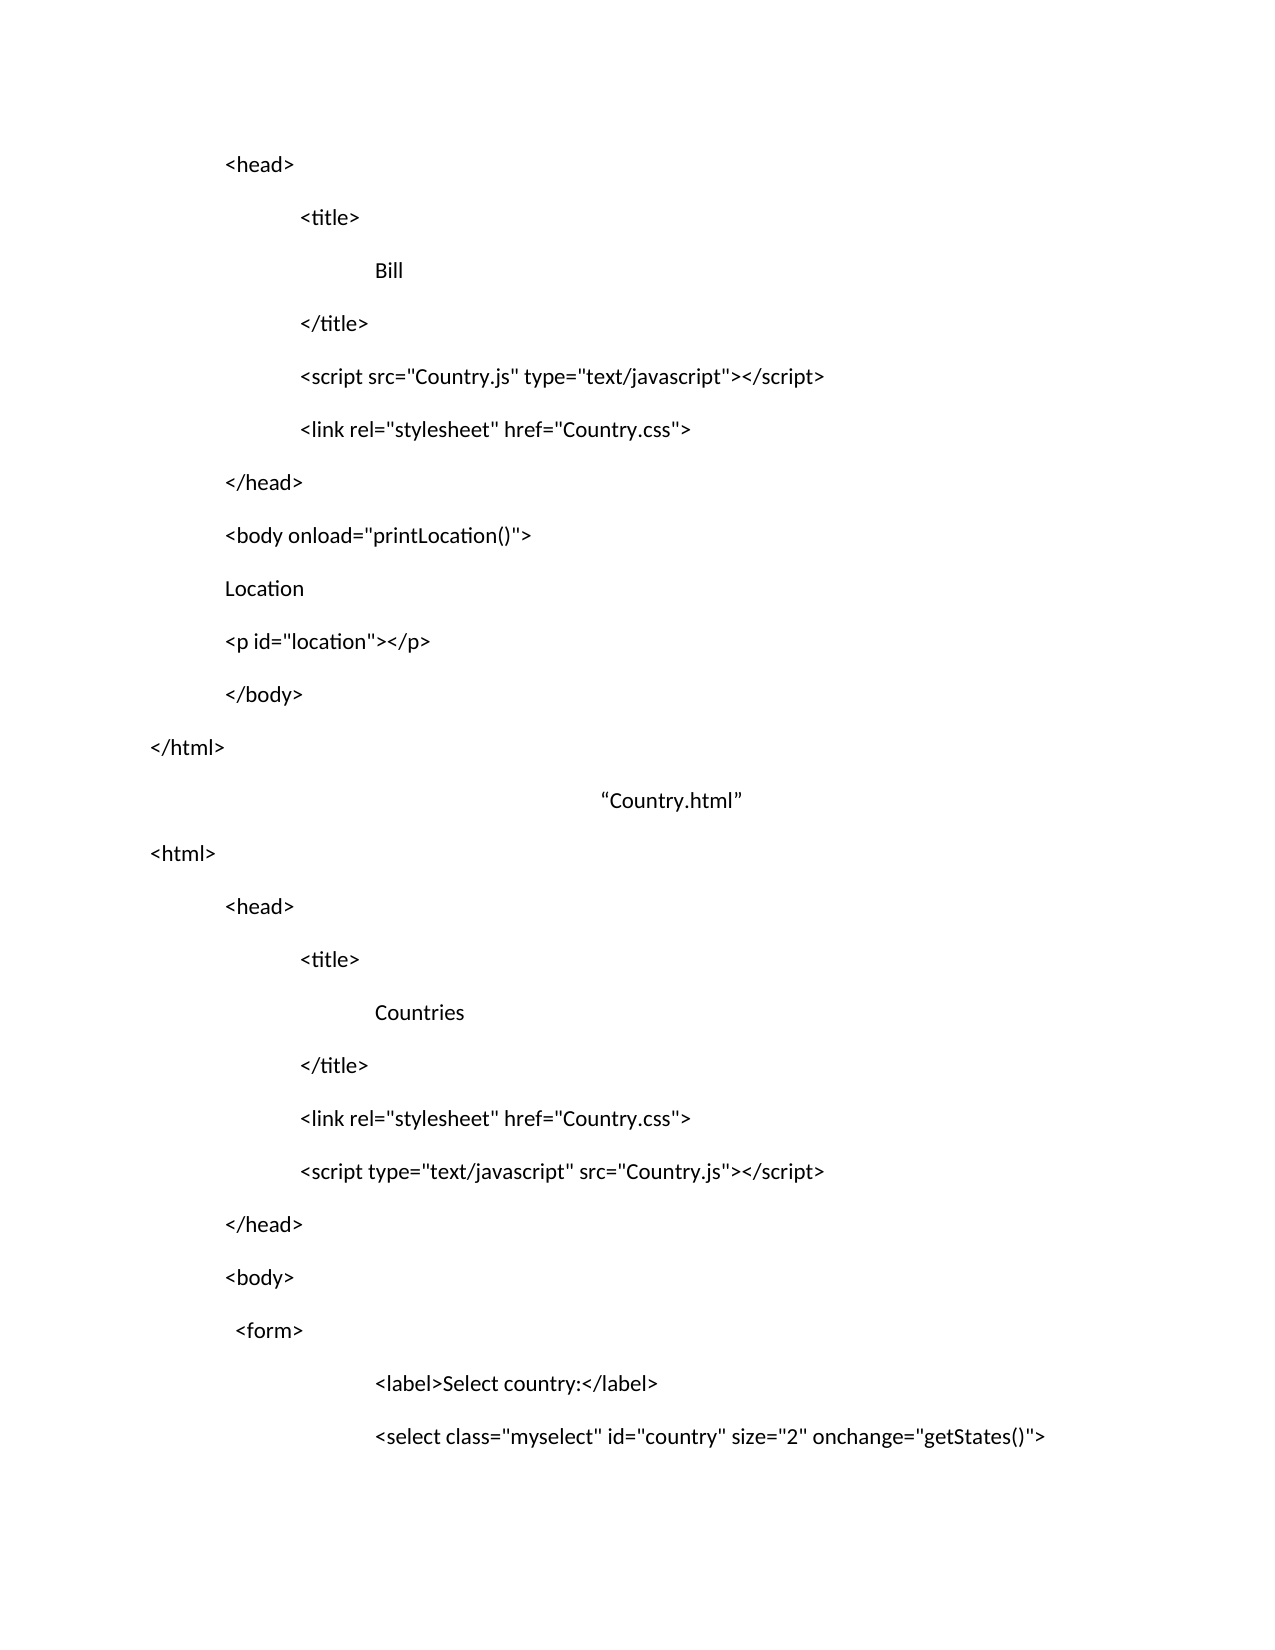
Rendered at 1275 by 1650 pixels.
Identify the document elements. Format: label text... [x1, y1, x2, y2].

text <p id="location"></p> [150, 627, 1125, 655]
text <script type="text/javascript" src="Country.js"></script> [150, 1157, 1125, 1185]
text </title> [150, 309, 1125, 337]
text <link rel="stylesheet" href="Country.css"> [150, 1104, 1125, 1132]
text <head> [150, 892, 1125, 920]
text <label>Select country:</label> [150, 1369, 1125, 1397]
text <select class="myselect" id="country" size="2" onchange="getStates()"> [150, 1422, 1125, 1451]
text <head> [150, 150, 1125, 178]
text <script src="Country.js" type="text/javascript"></script> [150, 362, 1125, 390]
text <title> [150, 203, 1125, 231]
text <body onload="printLocation()"> [150, 521, 1125, 549]
text </body> [150, 680, 1125, 708]
text <link rel="stylesheet" href="Country.css"> [150, 415, 1125, 443]
text </head> [150, 468, 1125, 496]
text </html> [150, 733, 1125, 761]
text </title> [150, 1051, 1125, 1079]
text <title> [150, 945, 1125, 973]
text <form> [150, 1316, 1125, 1344]
text </head> [150, 1210, 1125, 1238]
text <body> [150, 1263, 1125, 1291]
text Countries [150, 998, 1125, 1026]
text Location [150, 574, 1125, 602]
text Bill [150, 256, 1125, 284]
text “Country.html” [150, 786, 1125, 814]
text <html> [150, 839, 1125, 867]
